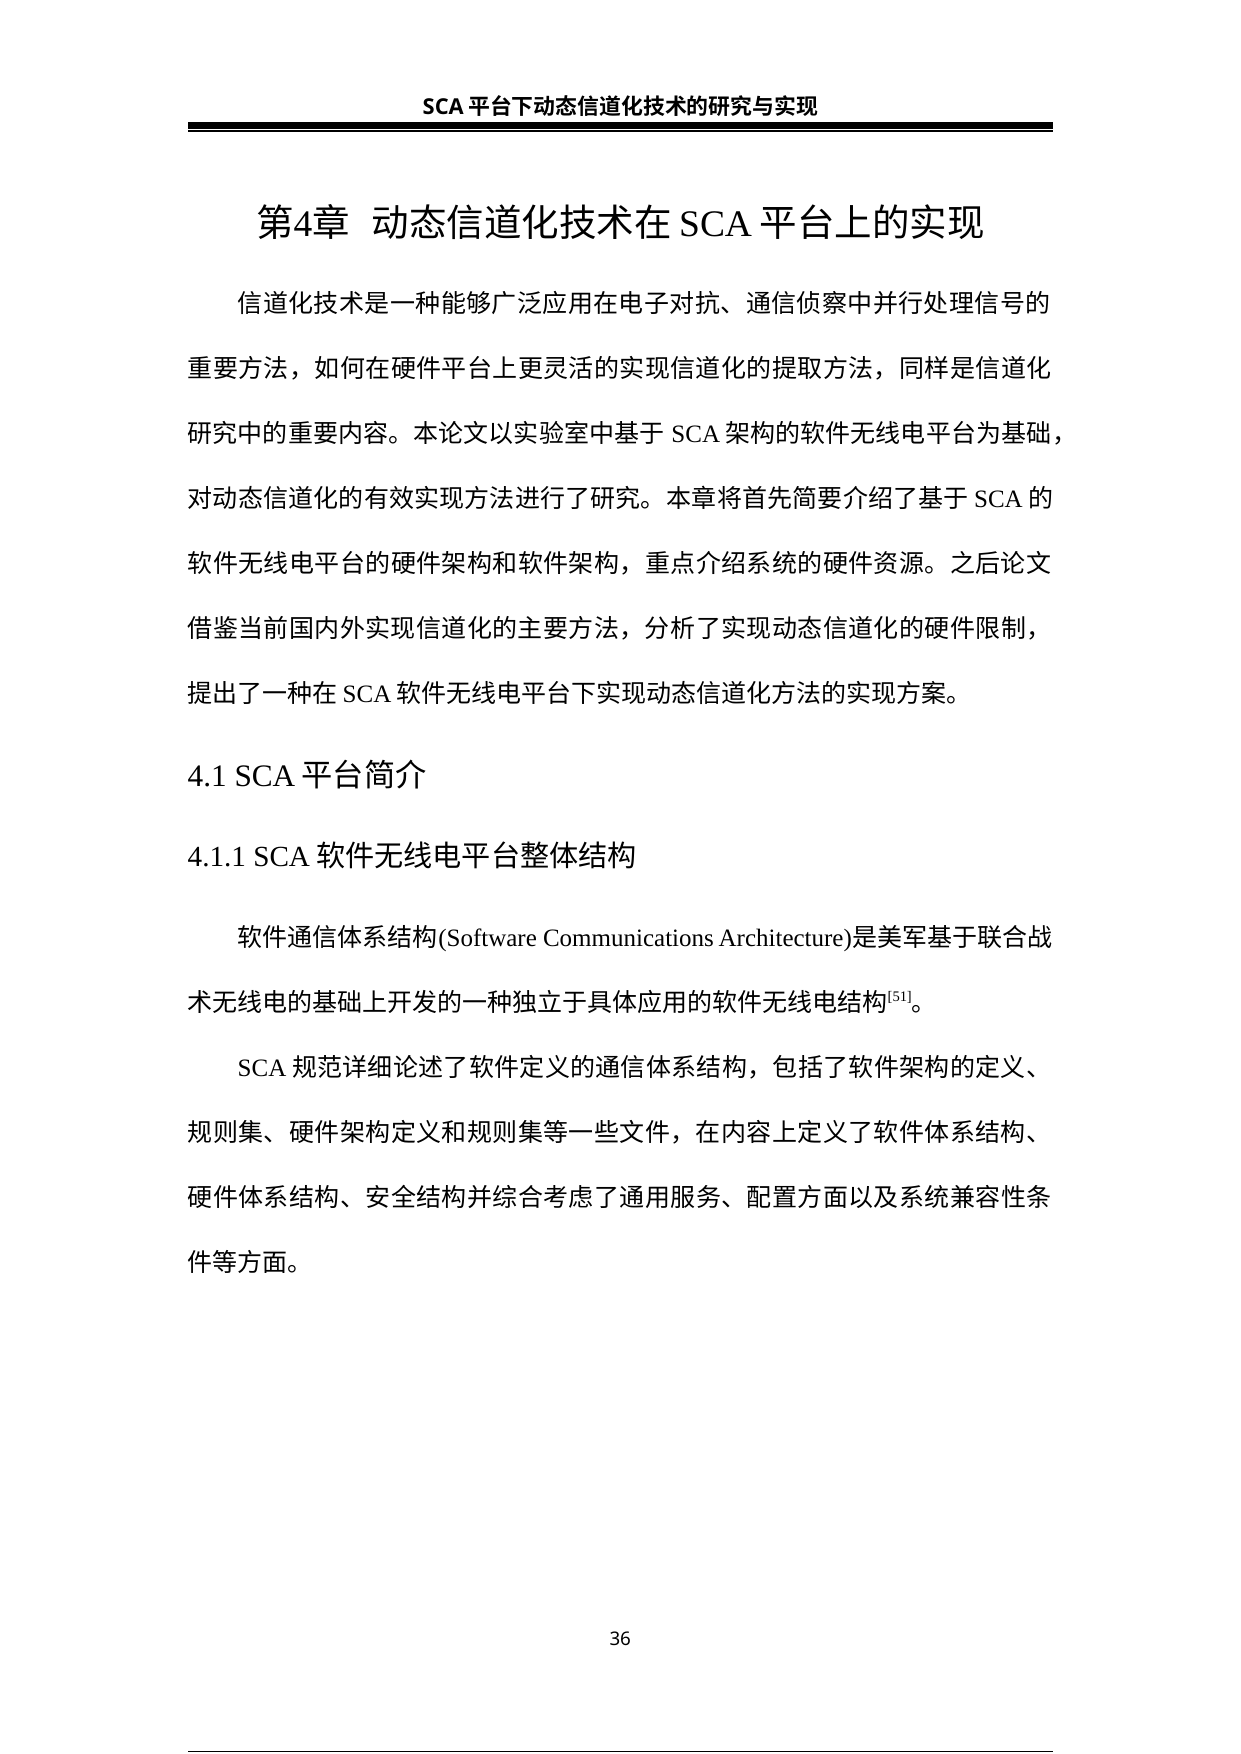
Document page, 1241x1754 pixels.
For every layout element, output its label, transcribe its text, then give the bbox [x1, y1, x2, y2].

subtitle 4.1 SCA平台简介 [187, 740, 1053, 805]
subtitle 4.1.1 SCA软件无线电平台整体结构 [187, 822, 1053, 887]
text 信道化技术是一种能够广泛应用在电子对抗、通信侦察中并行处理信号的重要方法，如何在硬件平台上更灵活的实现信道化的提取方法，同样是信道化研究中的重要内容。本论文以实验室中基于SCA架构的软件无线电平台为基础，对动态信道化的有效实现方法进行了研究。本章将首先简要介绍了基于SCA的软件无线电平台的硬件架构和软件架构，重点介绍系统的硬件资源。之后论文借鉴当前国内外实现信道化的主要方法，分析了实现动态信道化的硬件限制，提出了一种在SCA软件无线电平台下实现动态信道化方法的实现方案。 [187, 269, 1053, 724]
text SCA 规范详细论述了软件定义的通信体系结构，包括了软件架构的定义、规则集、硬件架构定义和规则集等一些文件，在内容上定义了软件体系结构、硬件体系结构、安全结构并综合考虑了通用服务、配置方面以及系统兼容性条件等方面。 [187, 1033, 1053, 1293]
subtitle 动态信道化技术在SCA平台上的实现 [187, 188, 1053, 253]
text 软件通信体系结构(Software Communications Architecture)是美军基于联合战术无线电的基础上开发的一种独立于具体应用的软件无线电结构[51]。 [187, 903, 1053, 1033]
